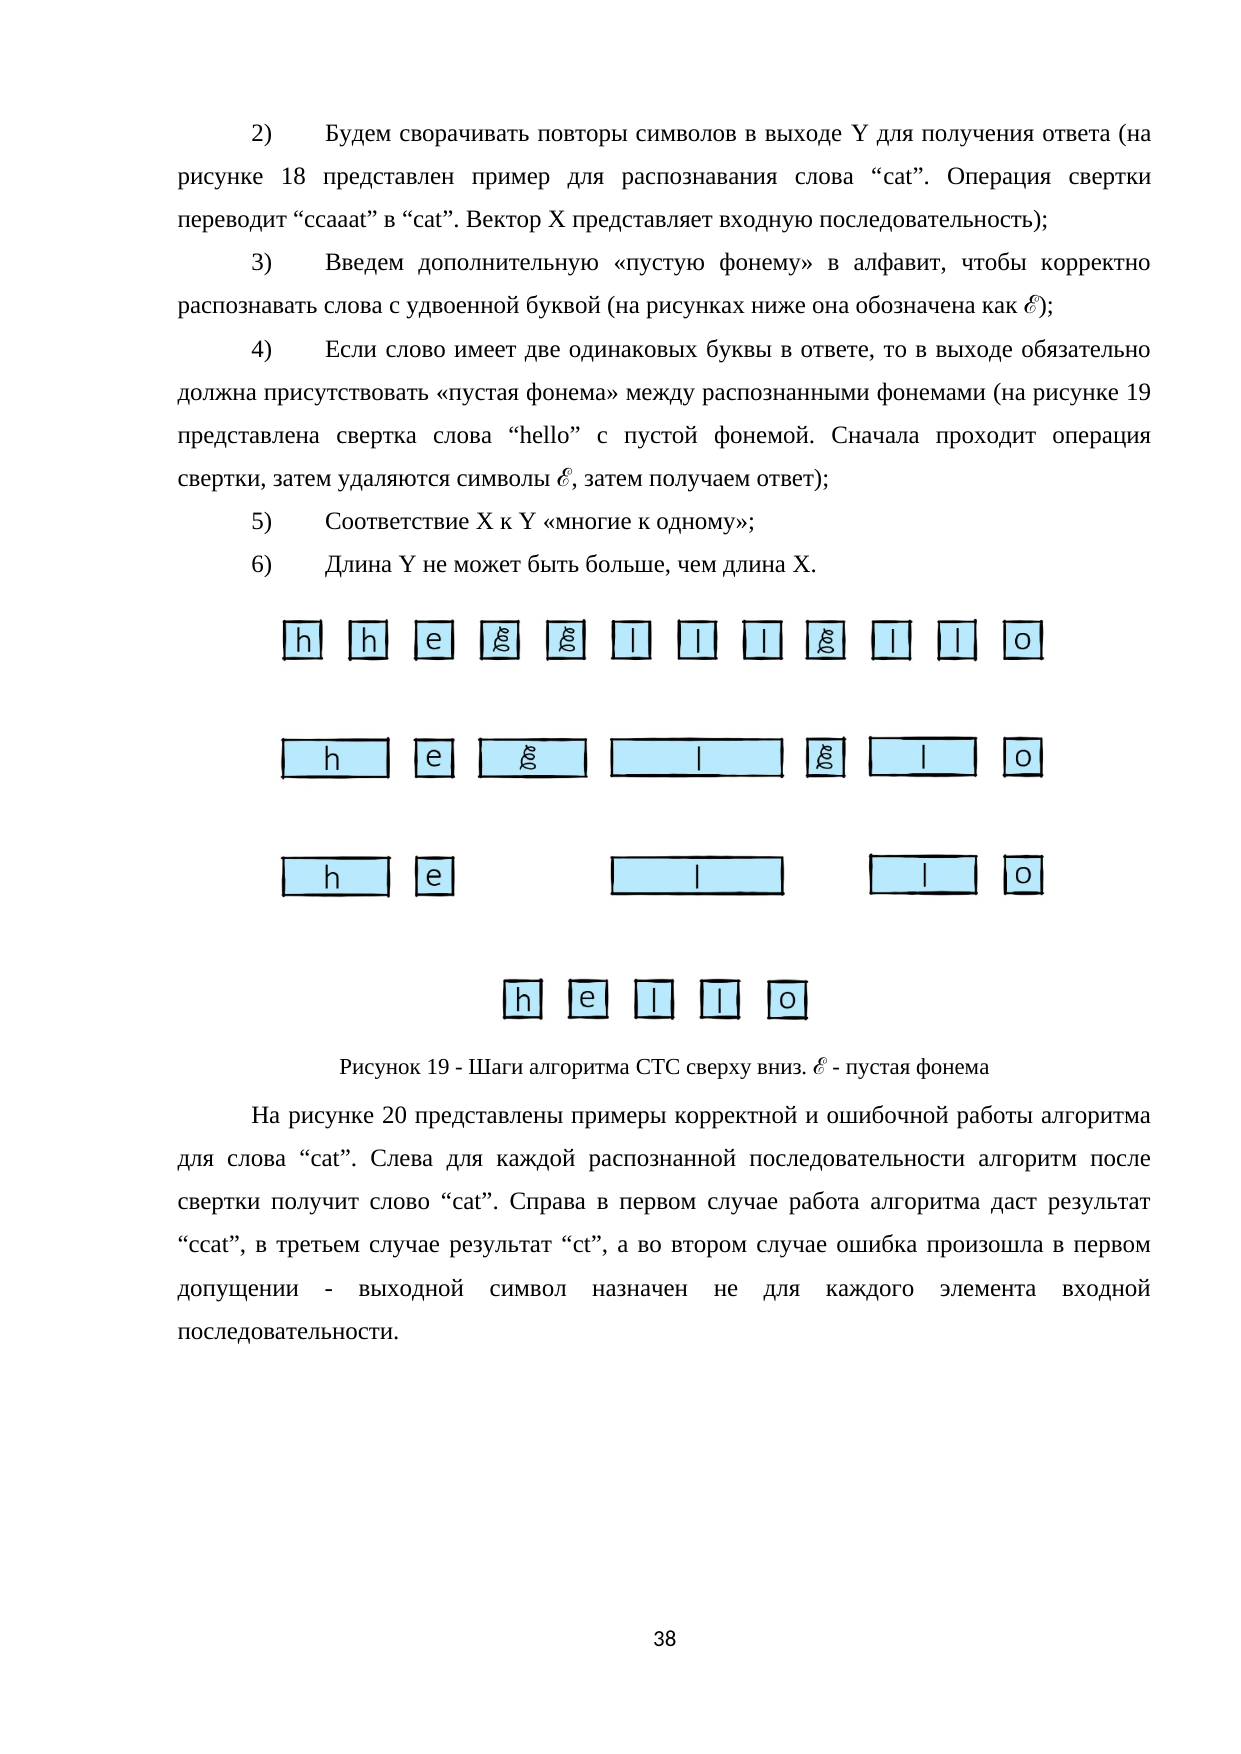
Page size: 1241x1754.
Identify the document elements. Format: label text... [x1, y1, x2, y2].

list Введем дополнительную «пустую фонему» в алфавит, чтобы корректно распознавать слова с удвоенной буквой (на рисунках ниже она обозначена как ℰ); [177, 247, 1152, 319]
text На рисунке 20 представлены примеры корректной и ошибочной работы алгоритма для слова “cat”. Слева для каждой распознанной последовательности алгоритм после свертки получит слово “cat”. Справа в первом случае работа алгоритма даст результат “ccat”, в третьем случае результат “ct”, а во втором случае ошибка произошла в первом допущении - выходной символ назначен не для каждого элемента входной последовательности. [177, 1100, 1152, 1344]
list Будем сворачивать повторы символов в выходе Y для получения ответа (на рисунке 18 представлен пример для распознавания слова “cat”. Операция свертки переводит “ccaaat” в “cat”. Вектор X представляет входную последовательность); [177, 118, 1152, 233]
list Длина Y не может быть больше, чем длина X. [177, 549, 1152, 578]
text Рисунок 19 - Шаги алгоритма CTC сверху вниз. ℰ - пустая фонема [177, 1053, 1152, 1079]
list Соответствие X к Y «многие к одному»; [177, 506, 1152, 535]
list Если слово имеет две одинаковых буквы в ответе, то в выходе обязательно должна присутствовать «пустая фонема» между распознанными фонемами (на рисунке 19 представлена свертка слова “hello” с пустой фонемой. Сначала проходит операция свертки, затем удаляются символы ℰ, затем получаем ответ); [177, 334, 1152, 492]
picture [248, 592, 1080, 1039]
